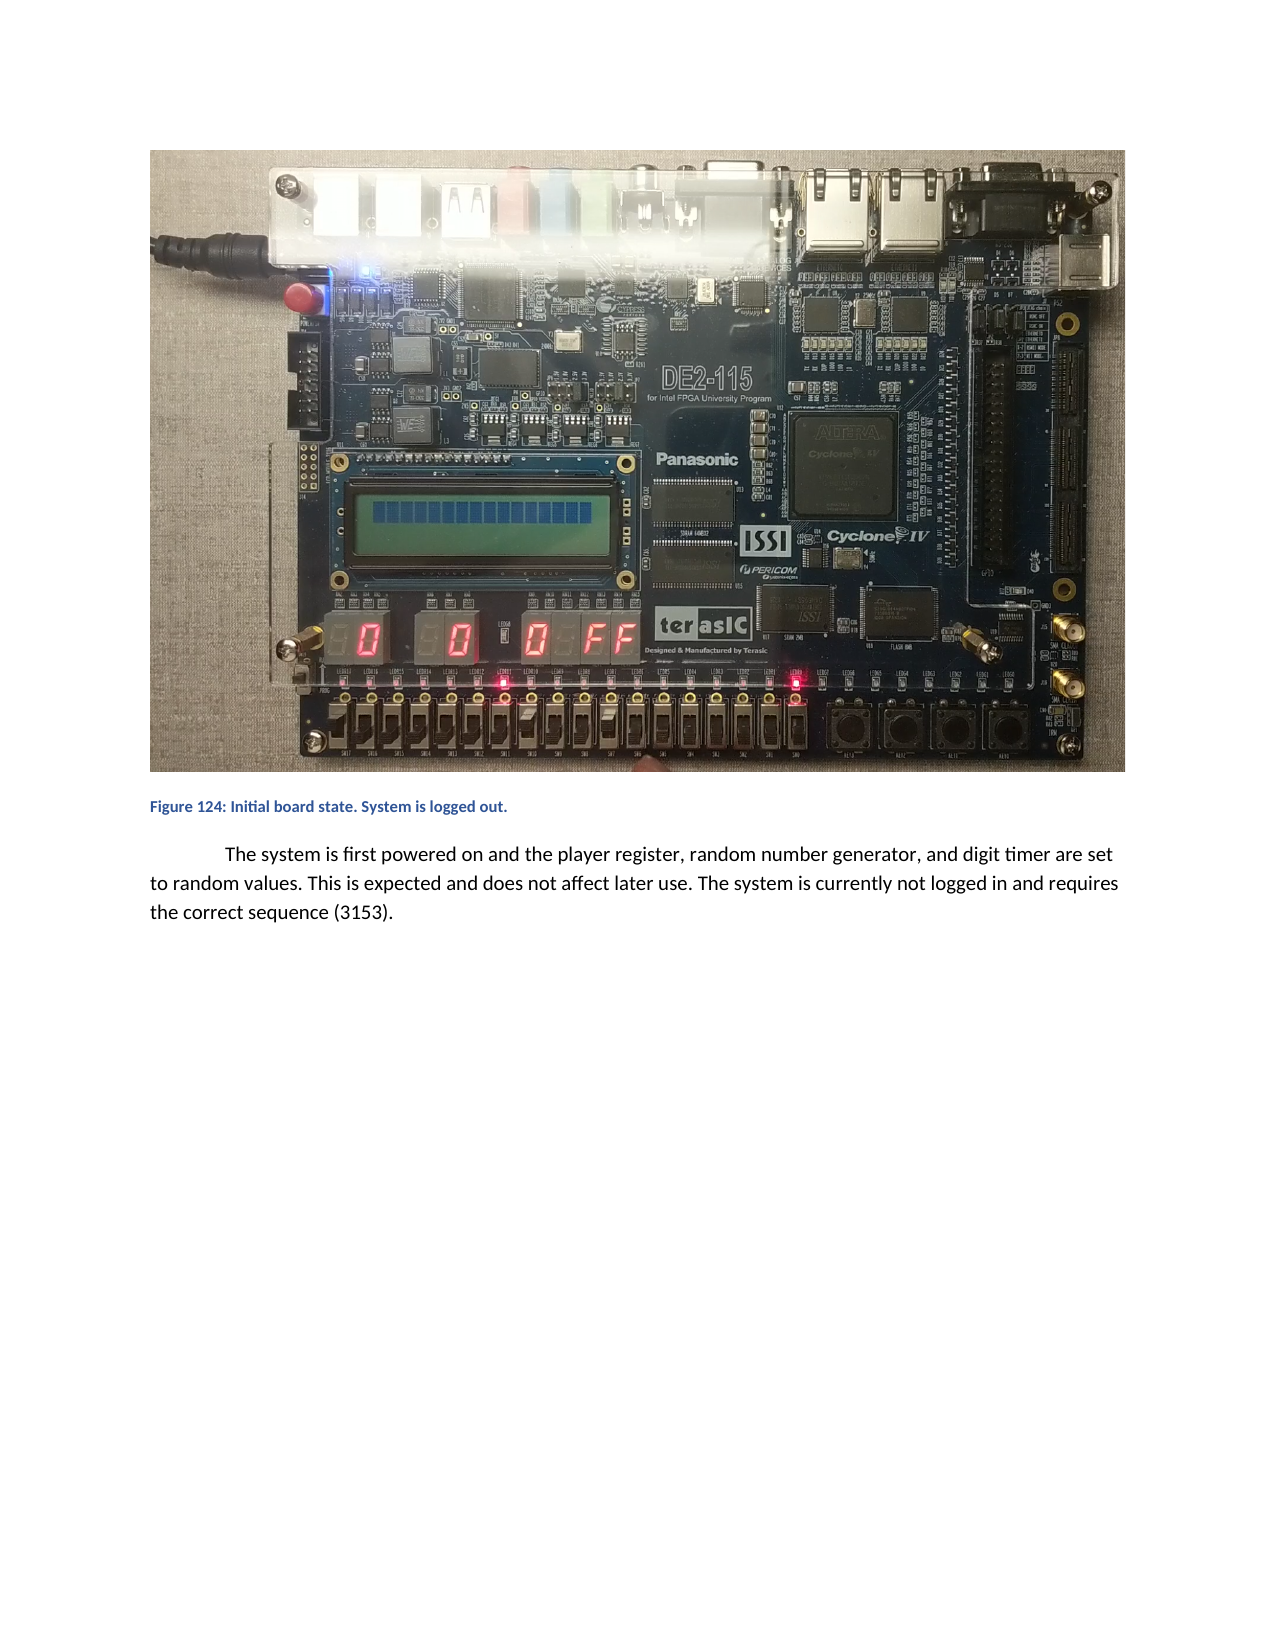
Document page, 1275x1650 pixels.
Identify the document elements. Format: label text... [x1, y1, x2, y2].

text The system is first powered on and the player register, random number generator, and digit timer are set to random values. This is expected and does not affect later use. The system is currently not logged in and requires the correct sequence (3153). [150, 841, 1125, 924]
picture [150, 150, 1125, 772]
